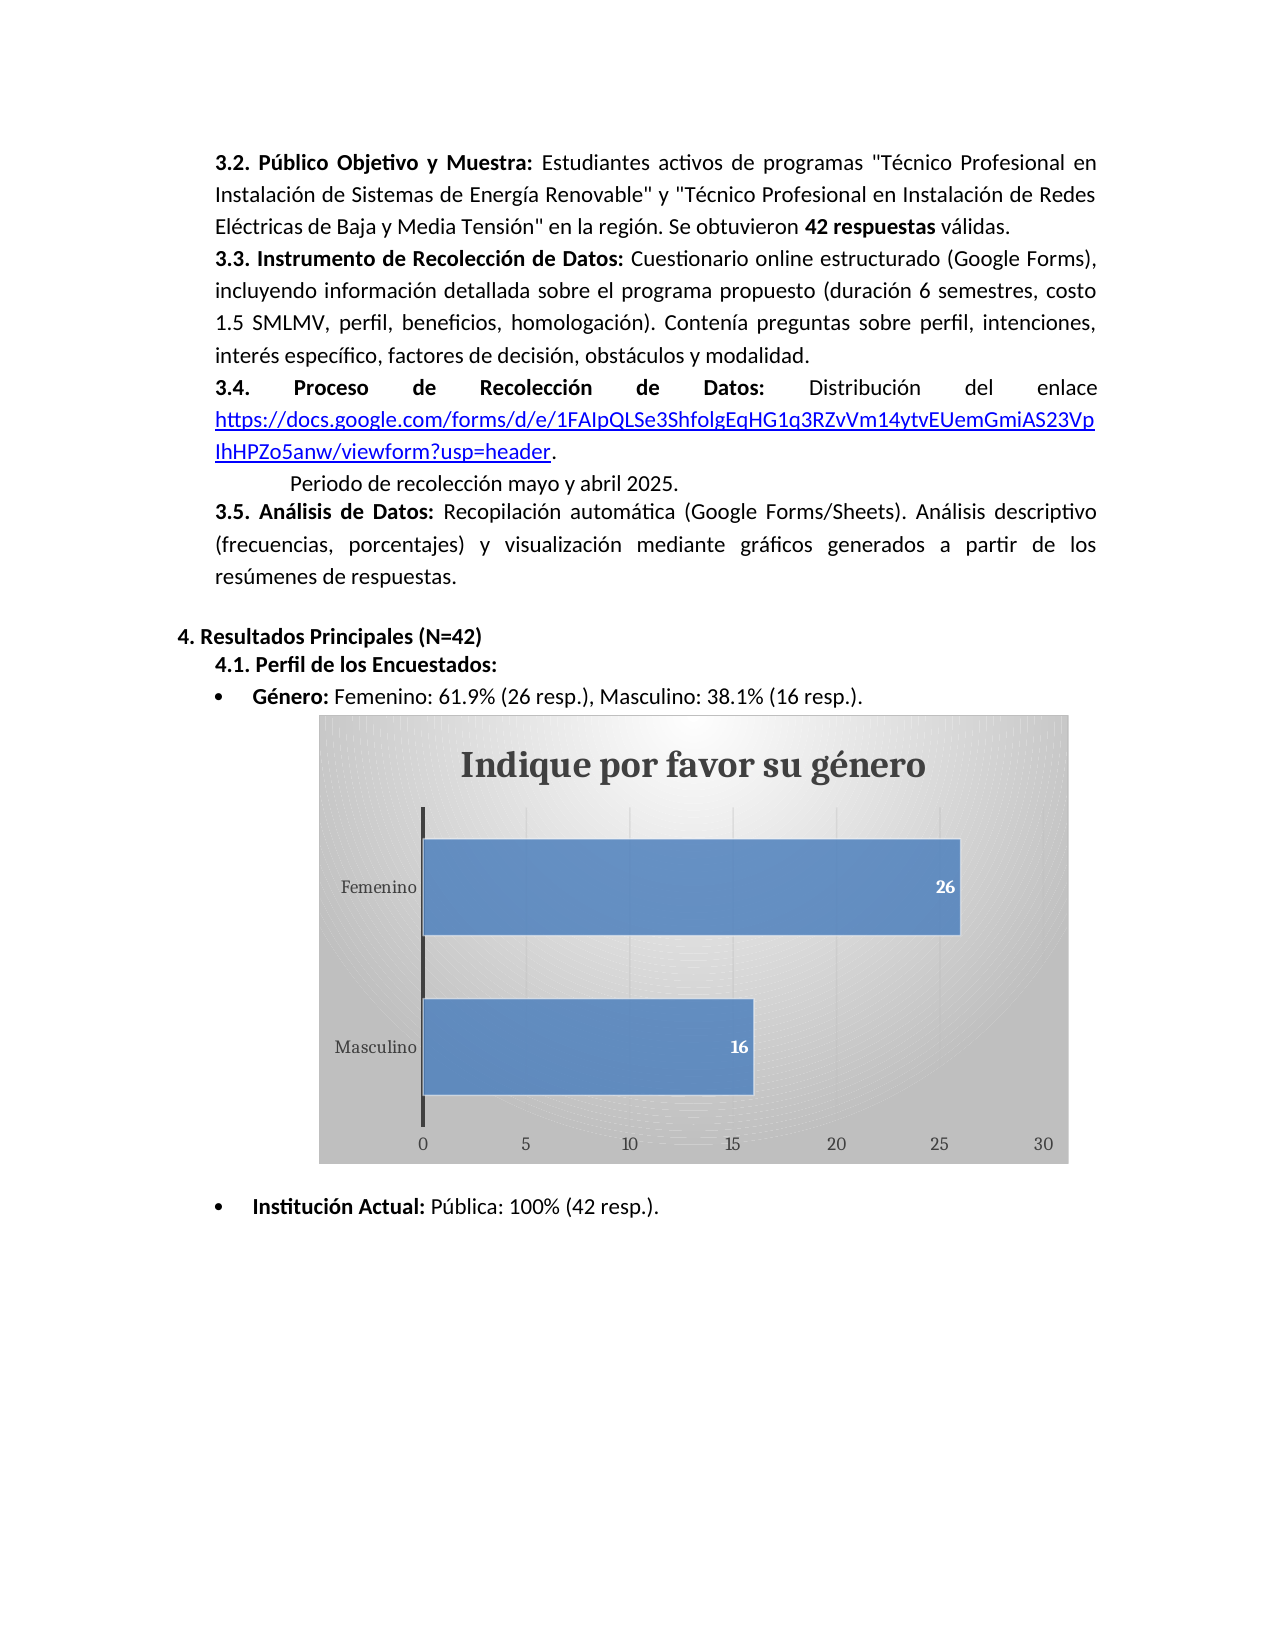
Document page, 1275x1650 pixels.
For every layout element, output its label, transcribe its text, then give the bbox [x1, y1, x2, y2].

list Género: Femenino: 61.9% (26 resp.), Masculino: 38.1% (16 resp.). [215, 682, 1098, 710]
text 4.1. Perfil de los Encuestados: [215, 650, 1098, 678]
text 4. Resultados Principales (N=42) [177, 622, 1098, 650]
text 3.2. Público Objetivo y Muestra: Estudiantes activos de programas "Técnico Profesional en Instalación de Sistemas de Energía Renovable" y "Técnico Profesional en Instalación de Redes Eléctricas de Baja y Media Tensión" en la región. Se obtuvieron 42 respuestas válidas. [215, 148, 1098, 240]
list Institución Actual: Pública: 100% (42 resp.). [215, 1192, 1098, 1221]
text Periodo de recolección mayo y abril 2025. [290, 469, 1098, 497]
text 3.3. Instrumento de Recolección de Datos: Cuestionario online estructurado (Google Forms), incluyendo información detallada sobre el programa propuesto (duración 6 semestres, costo 1.5 SMLMV, perfil, beneficios, homologación). Contenía preguntas sobre perfil, intenciones, interés específico, factores de decisión, obstáculos y modalidad. [215, 244, 1098, 369]
text 3.4. Proceso de Recolección de Datos: Distribución del enlace https://docs.google.com/forms/d/e/1FAIpQLSe3ShfolgEqHG1q3RZvVm14ytvEUemGmiAS23VpIhHPZo5anw/viewform?usp=header. [215, 373, 1098, 465]
text 3.5. Análisis de Datos: Recopilación automática (Google Forms/Sheets). Análisis descriptivo (frecuencias, porcentajes) y visualización mediante gráficos generados a partir de los resúmenes de respuestas. [215, 497, 1098, 590]
